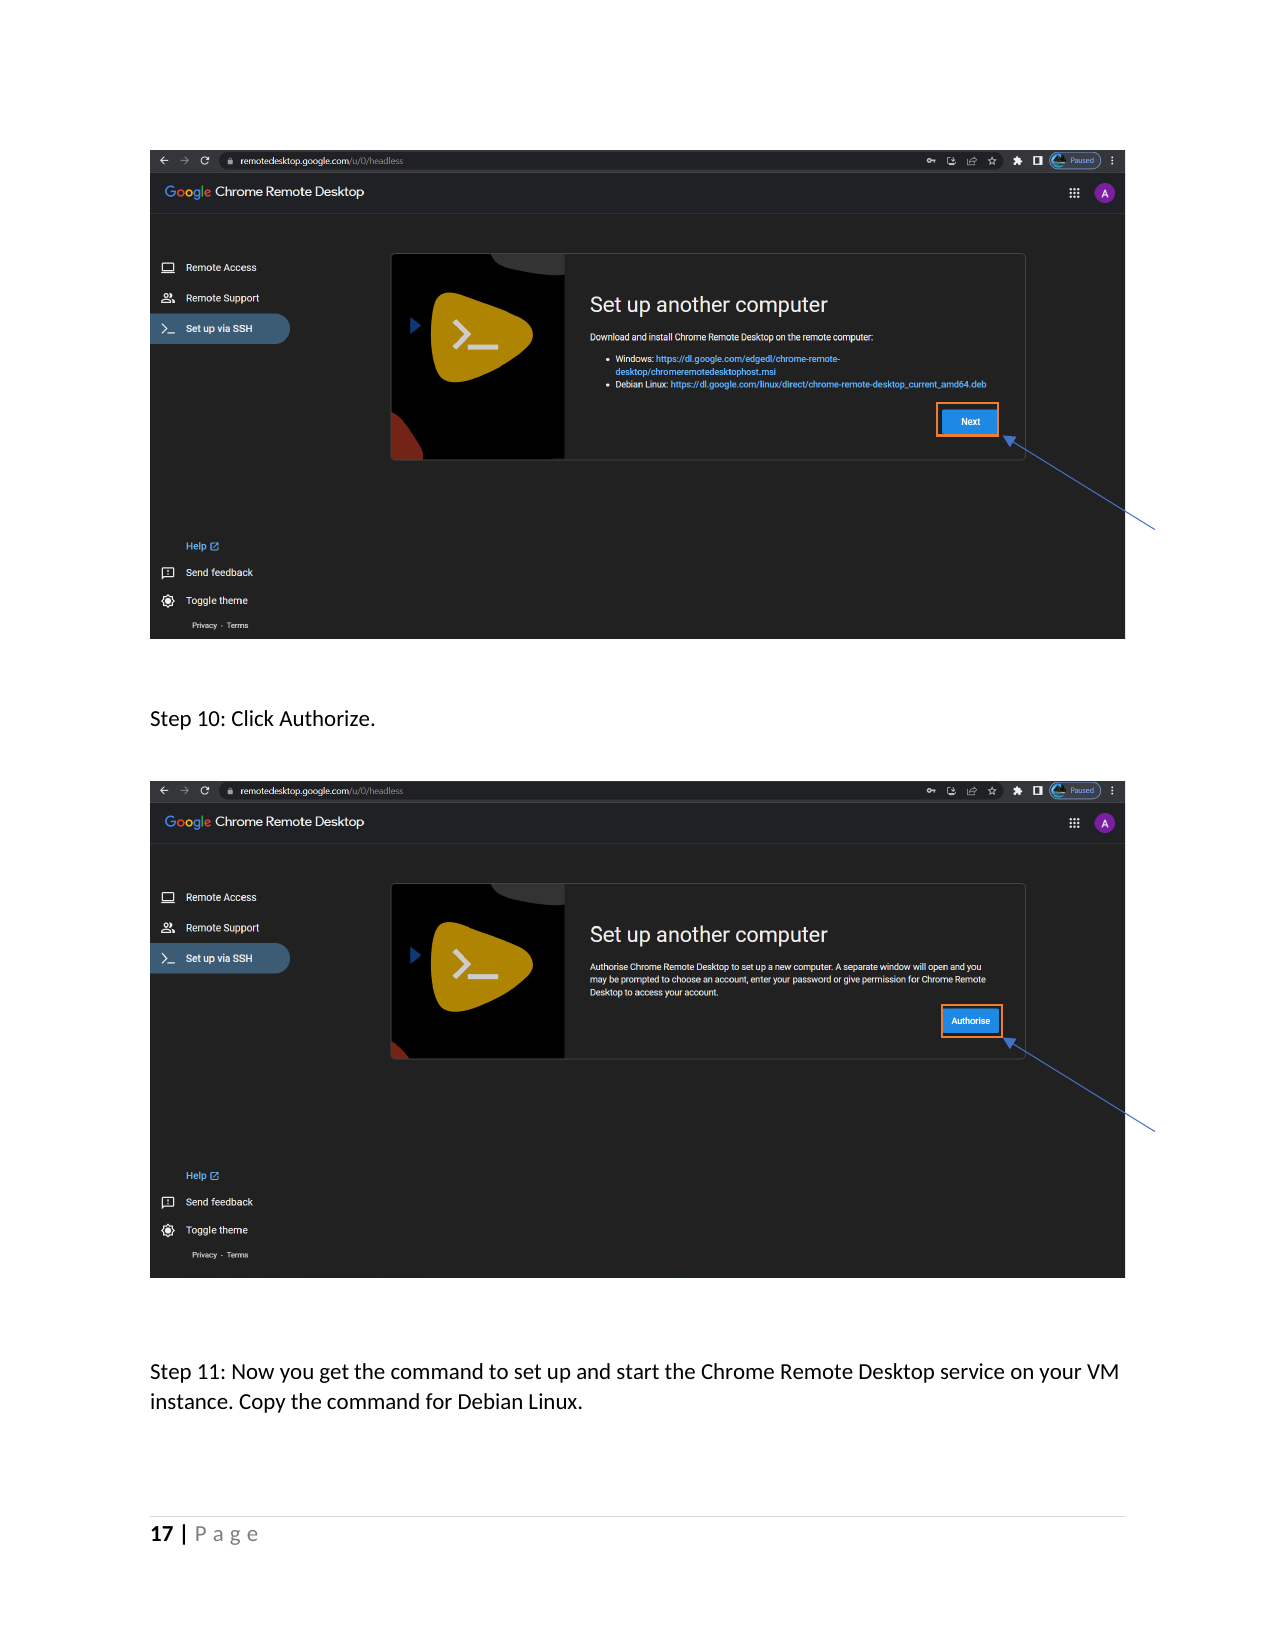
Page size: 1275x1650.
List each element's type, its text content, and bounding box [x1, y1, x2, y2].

picture [943, 1006, 1001, 1036]
picture [150, 781, 1125, 1278]
text Step 10: Click Authorize. [150, 704, 1125, 732]
picture [150, 150, 1125, 639]
text Step 11: Now you get the command to set up and start the Chrome Remote Desktop service on your VM instance. Copy the command for Debian Linux. [150, 1357, 1125, 1415]
